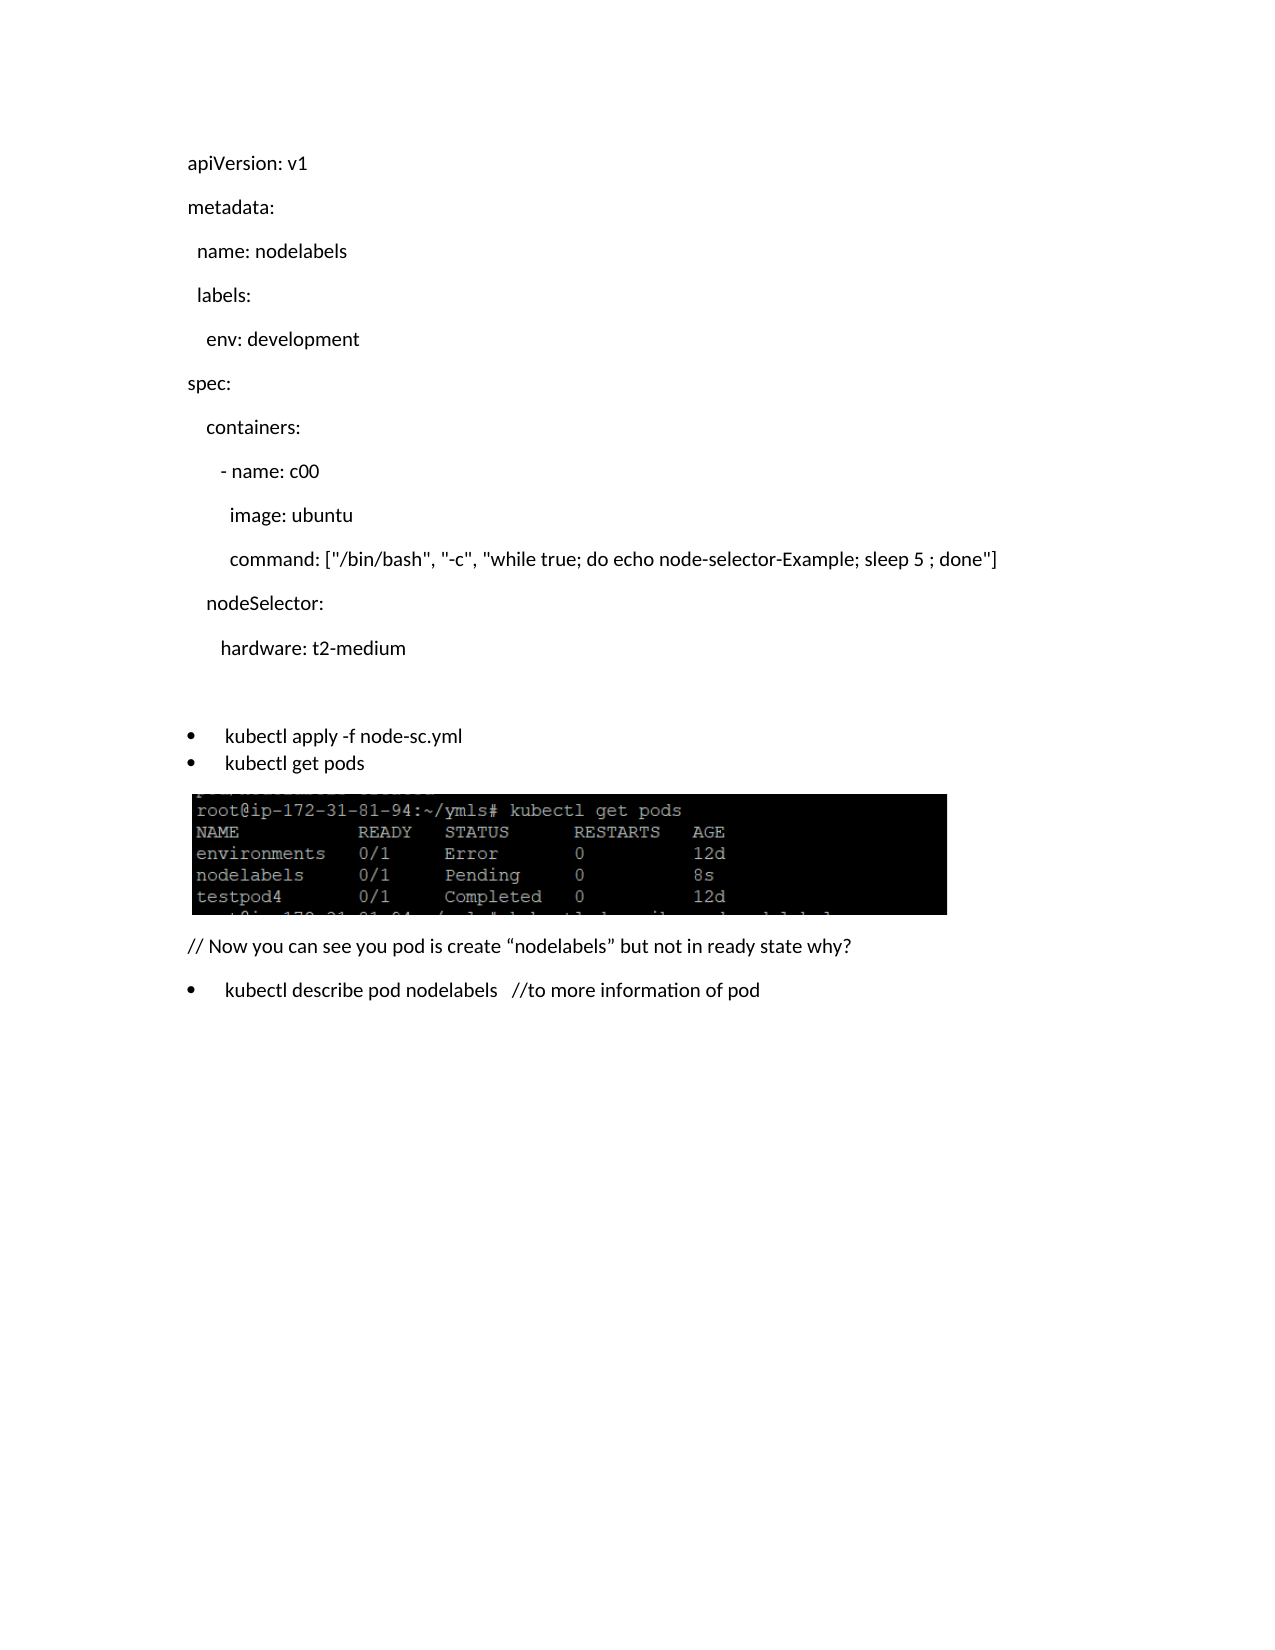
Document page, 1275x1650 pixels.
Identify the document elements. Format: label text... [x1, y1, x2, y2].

text image: ubuntu [187, 502, 1125, 528]
text labels: [187, 282, 1125, 308]
text name: nodelabels [187, 238, 1125, 263]
list kubectl describe pod nodelabels //to more information of pod [187, 977, 1125, 1003]
text // Now you can see you pod is create “nodelabels” but not in ready state why? [187, 933, 1125, 958]
text apiVersion: v1 [187, 150, 1125, 175]
text command: ["/bin/bash", "-c", "while true; do echo node-selector-Example; sleep 5 ; done"] [187, 547, 1125, 572]
text containers: [187, 414, 1125, 440]
text - name: c00 [187, 458, 1125, 484]
text hardware: t2-medium [187, 635, 1125, 660]
text spec: [187, 370, 1125, 396]
text env: development [187, 326, 1125, 352]
text nodeSelector: [187, 591, 1125, 616]
list kubectl apply -f node-sc.yml [187, 723, 1125, 748]
text metadata: [187, 194, 1125, 219]
list kubectl get pods [187, 750, 1125, 776]
picture [192, 794, 948, 915]
